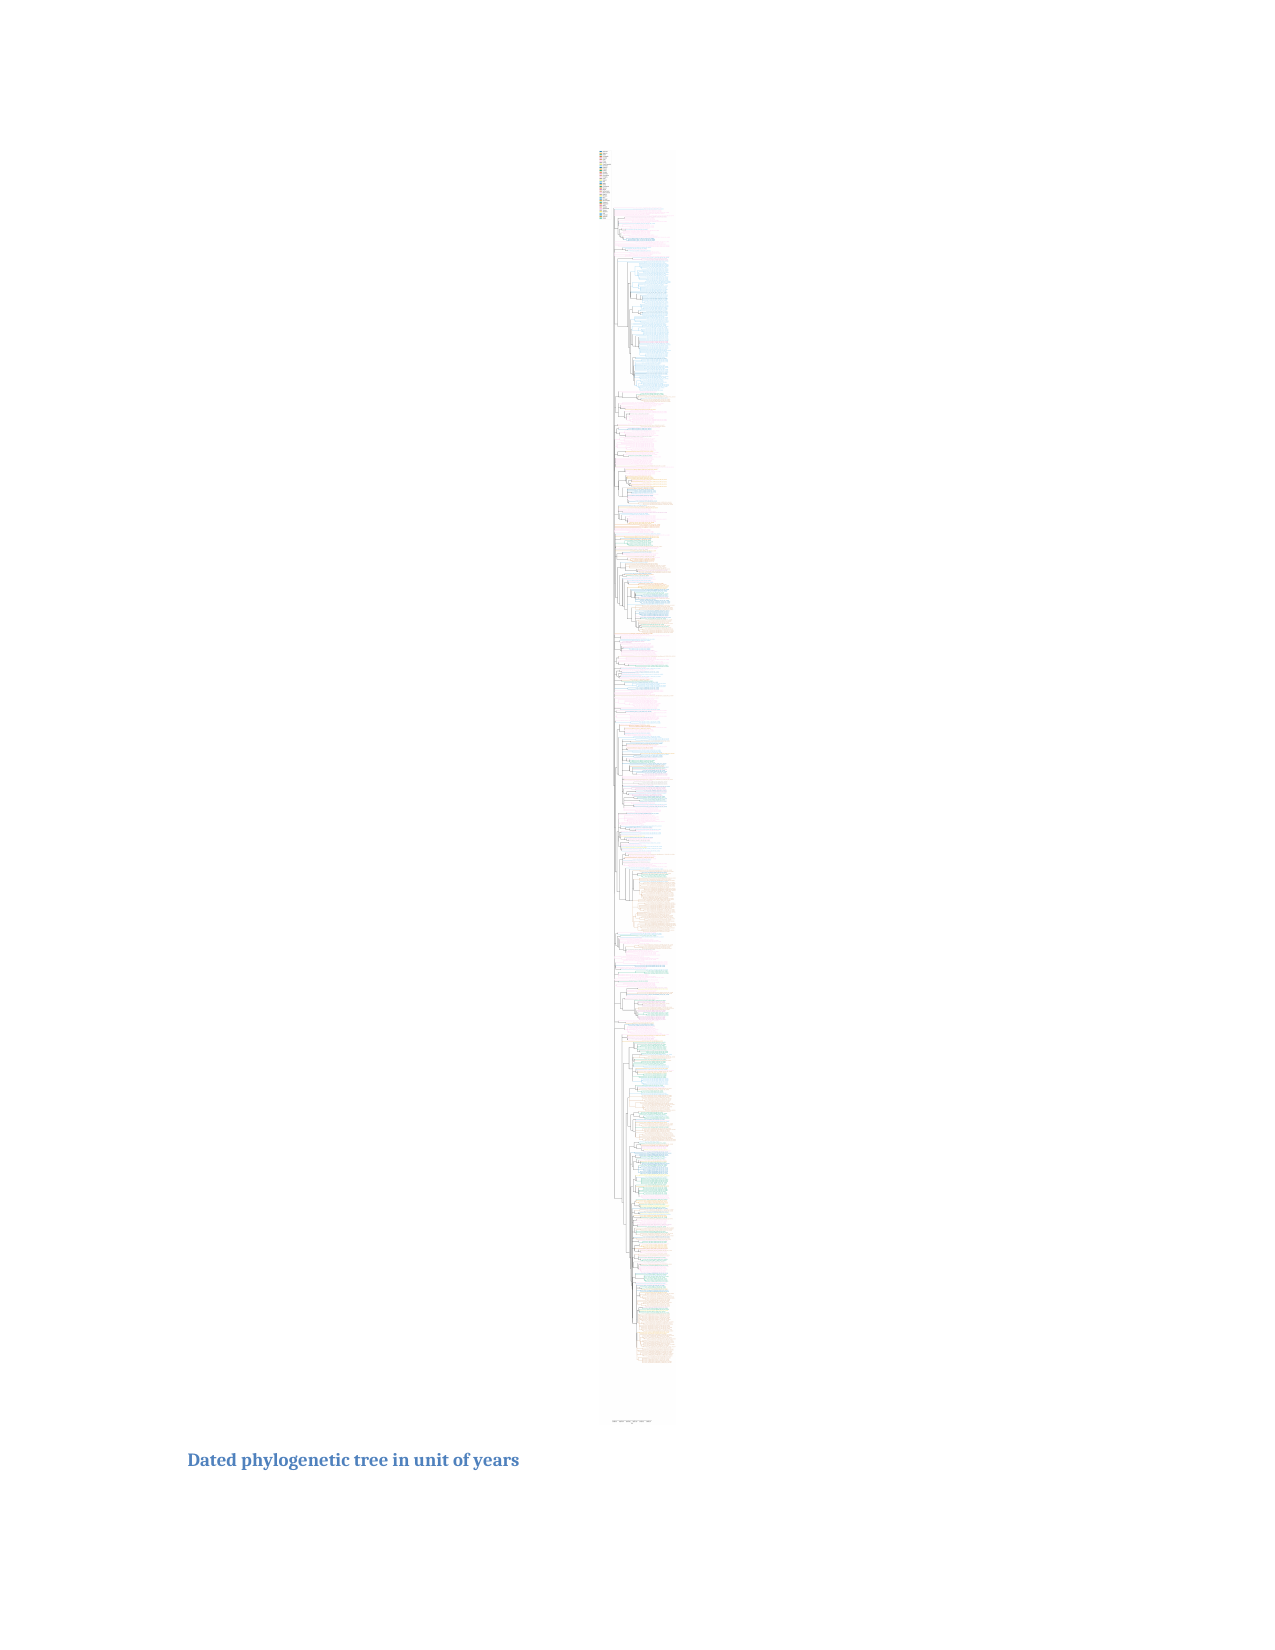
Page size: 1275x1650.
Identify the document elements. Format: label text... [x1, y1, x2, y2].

picture [598, 150, 677, 1425]
text Dated phylogenetic tree in unit of years [187, 1450, 1087, 1471]
